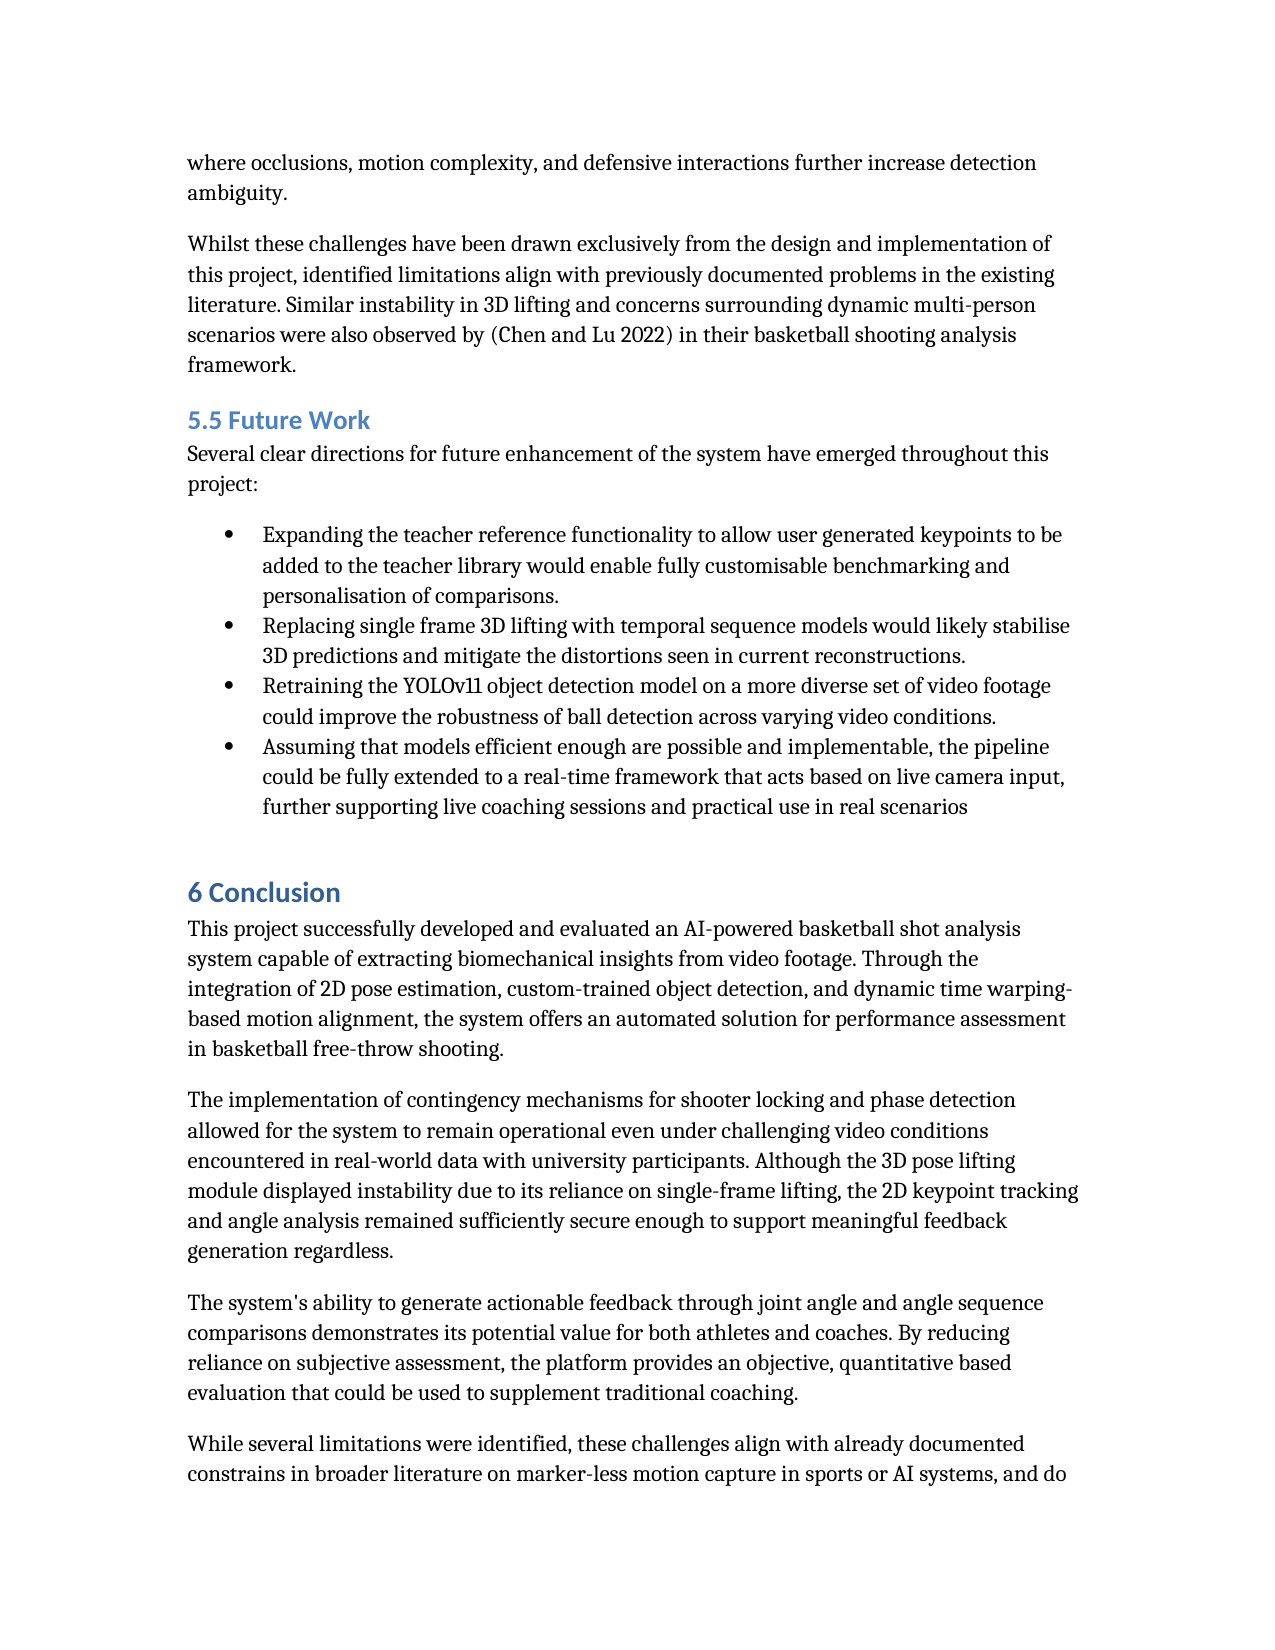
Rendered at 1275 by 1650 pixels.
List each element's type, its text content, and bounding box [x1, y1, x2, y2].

text Several clear directions for future enhancement of the system have emerged throughout this project: [187, 441, 1087, 498]
list Replacing single frame 3D lifting with temporal sequence models would likely stabilise 3D predictions and mitigate the distortions seen in current reconstructions. [225, 613, 1087, 669]
text The system's ability to generate actionable feedback through joint angle and angle sequence comparisons demonstrates its potential value for both athletes and coaches. By reducing reliance on subjective assessment, the platform provides an objective, quantitative based evaluation that could be used to supplement traditional coaching. [187, 1289, 1087, 1406]
subtitle 6 Conclusion [187, 874, 1087, 910]
list Assuming that models efficient enough are possible and implementable, the pipeline could be fully extended to a real-time framework that acts based on live camera input, further supporting live coaching sessions and practical use in real scenarios [225, 734, 1087, 821]
subtitle 5.5 Future Work [187, 403, 1087, 436]
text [187, 1431, 1087, 1487]
text This project successfully developed and evaluated an AI-powered basketball shot analysis system capable of extracting biomechanical insights from video footage. Through the integration of 2D pose estimation, custom-trained object detection, and dynamic time warping-based motion alignment, the system offers an automated solution for performance assessment in basketball free-throw shooting. [187, 915, 1087, 1062]
list Expanding the teacher reference functionality to allow user generated keypoints to be added to the teacher library would enable fully customisable benchmarking and personalisation of comparisons. [225, 522, 1087, 609]
list Retraining the YOLOv11 object detection model on a more diverse set of video footage could improve the robustness of ball detection across varying video conditions. [225, 673, 1087, 730]
text Whilst these challenges have been drawn exclusively from the design and implementation of this project, identified limitations align with previously documented problems in the existing literature. Similar instability in 3D lifting and concerns surrounding dynamic multi-person scenarios were also observed by in their basketball shooting analysis framework. [187, 231, 1087, 378]
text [187, 150, 1087, 207]
text The implementation of contingency mechanisms for shooter locking and phase detection allowed for the system to remain operational even under challenging video conditions encountered in real-world data with university participants. Although the 3D pose lifting module displayed instability due to its reliance on single-frame lifting, the 2D keypoint tracking and angle analysis remained sufficiently secure enough to support meaningful feedback generation regardless. [187, 1087, 1087, 1264]
